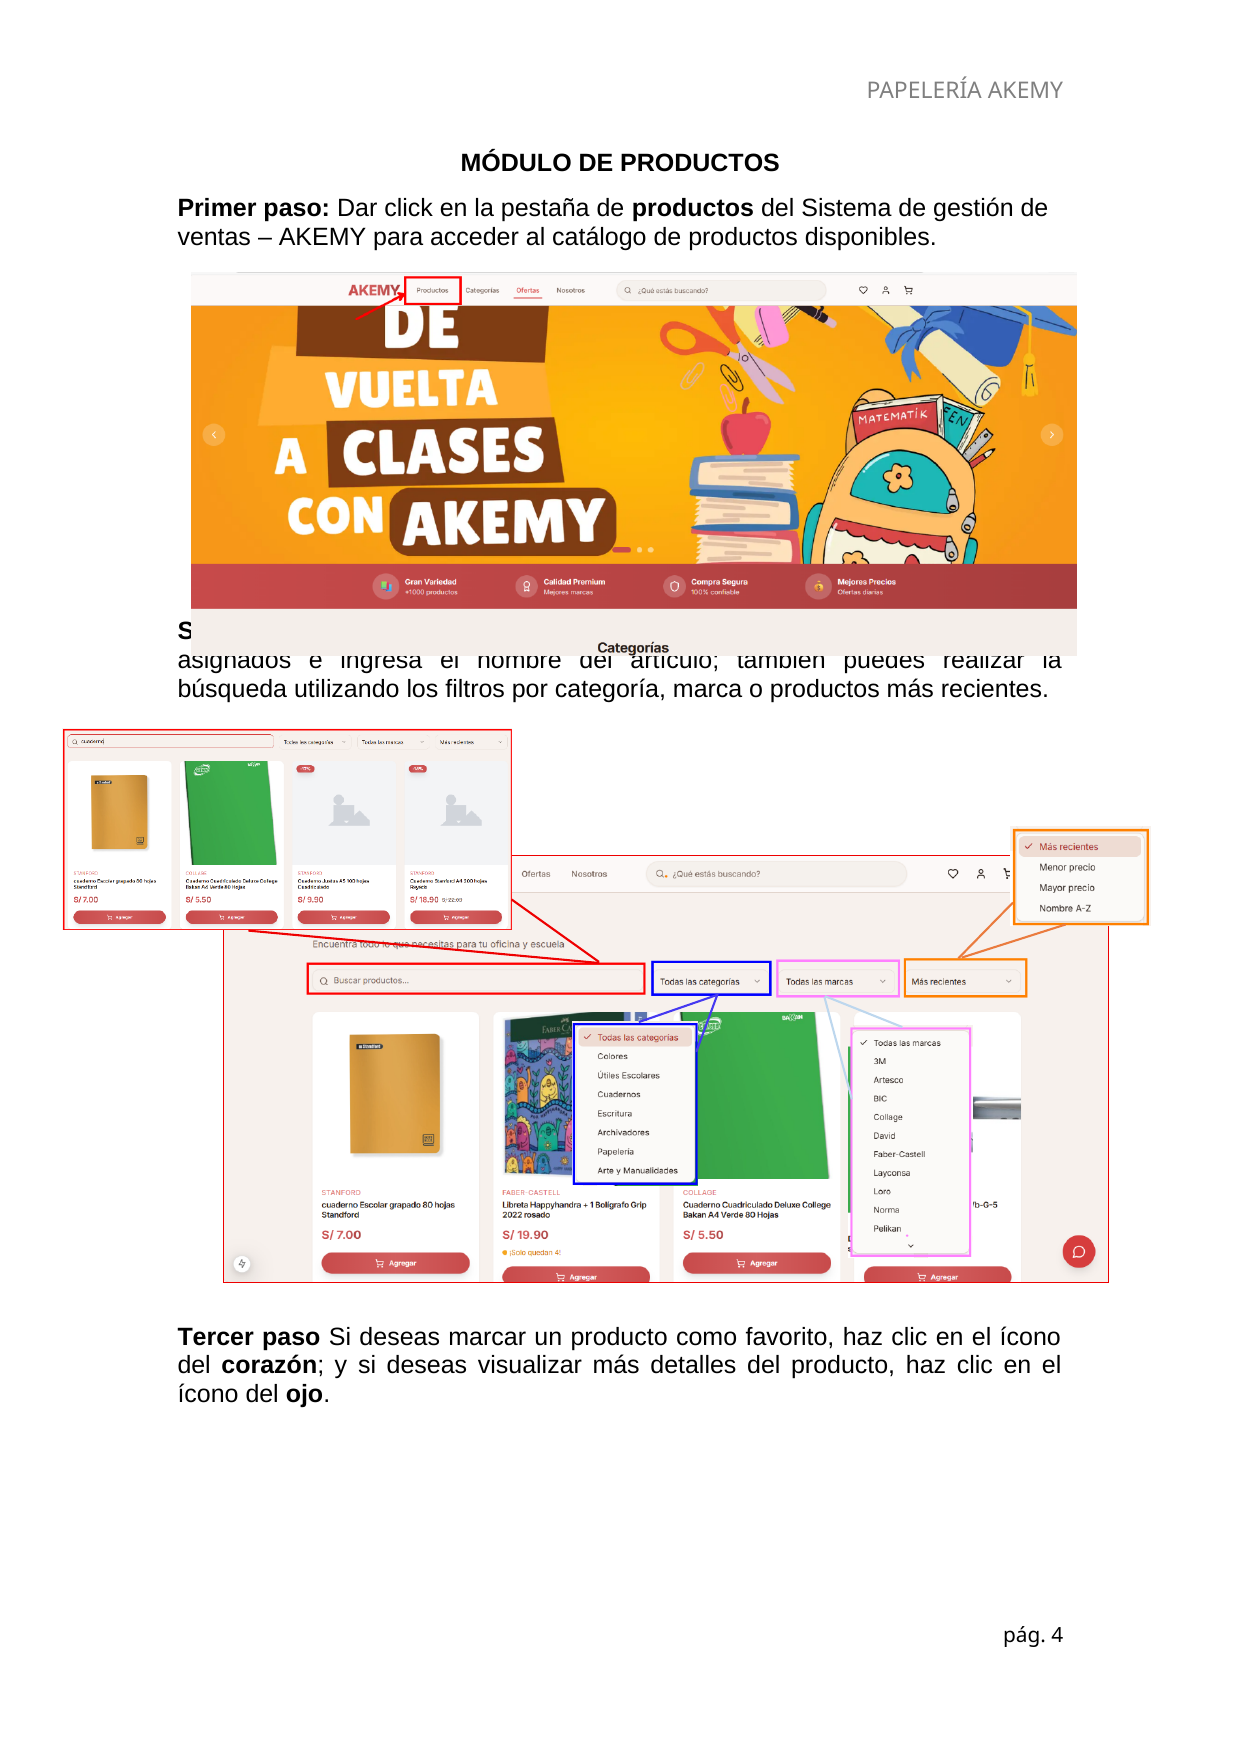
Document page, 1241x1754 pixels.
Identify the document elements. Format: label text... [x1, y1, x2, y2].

text Segundo paso: Si deseas buscar un producto, haz clic en los campos asignados e ingresa el nombre del artículo; también puedes realizar la búsqueda utilizando los filtros por categoría, marca o productos más recientes. [177, 616, 1063, 702]
text Primer paso: Dar click en la pestaña de productos del Sistema de gestión de ventas – AKEMY para acceder al catálogo de productos disponibles. [177, 193, 1063, 251]
picture [191, 272, 1077, 656]
picture [62, 728, 1151, 1282]
text MÓDULO DE PRODUCTOS [177, 148, 1063, 176]
text Tercer paso Si deseas marcar un producto como favorito, haz clic en el ícono del corazón; y si deseas visualizar más detalles del producto, haz clic en el ícono del ojo. [177, 1321, 1063, 1408]
